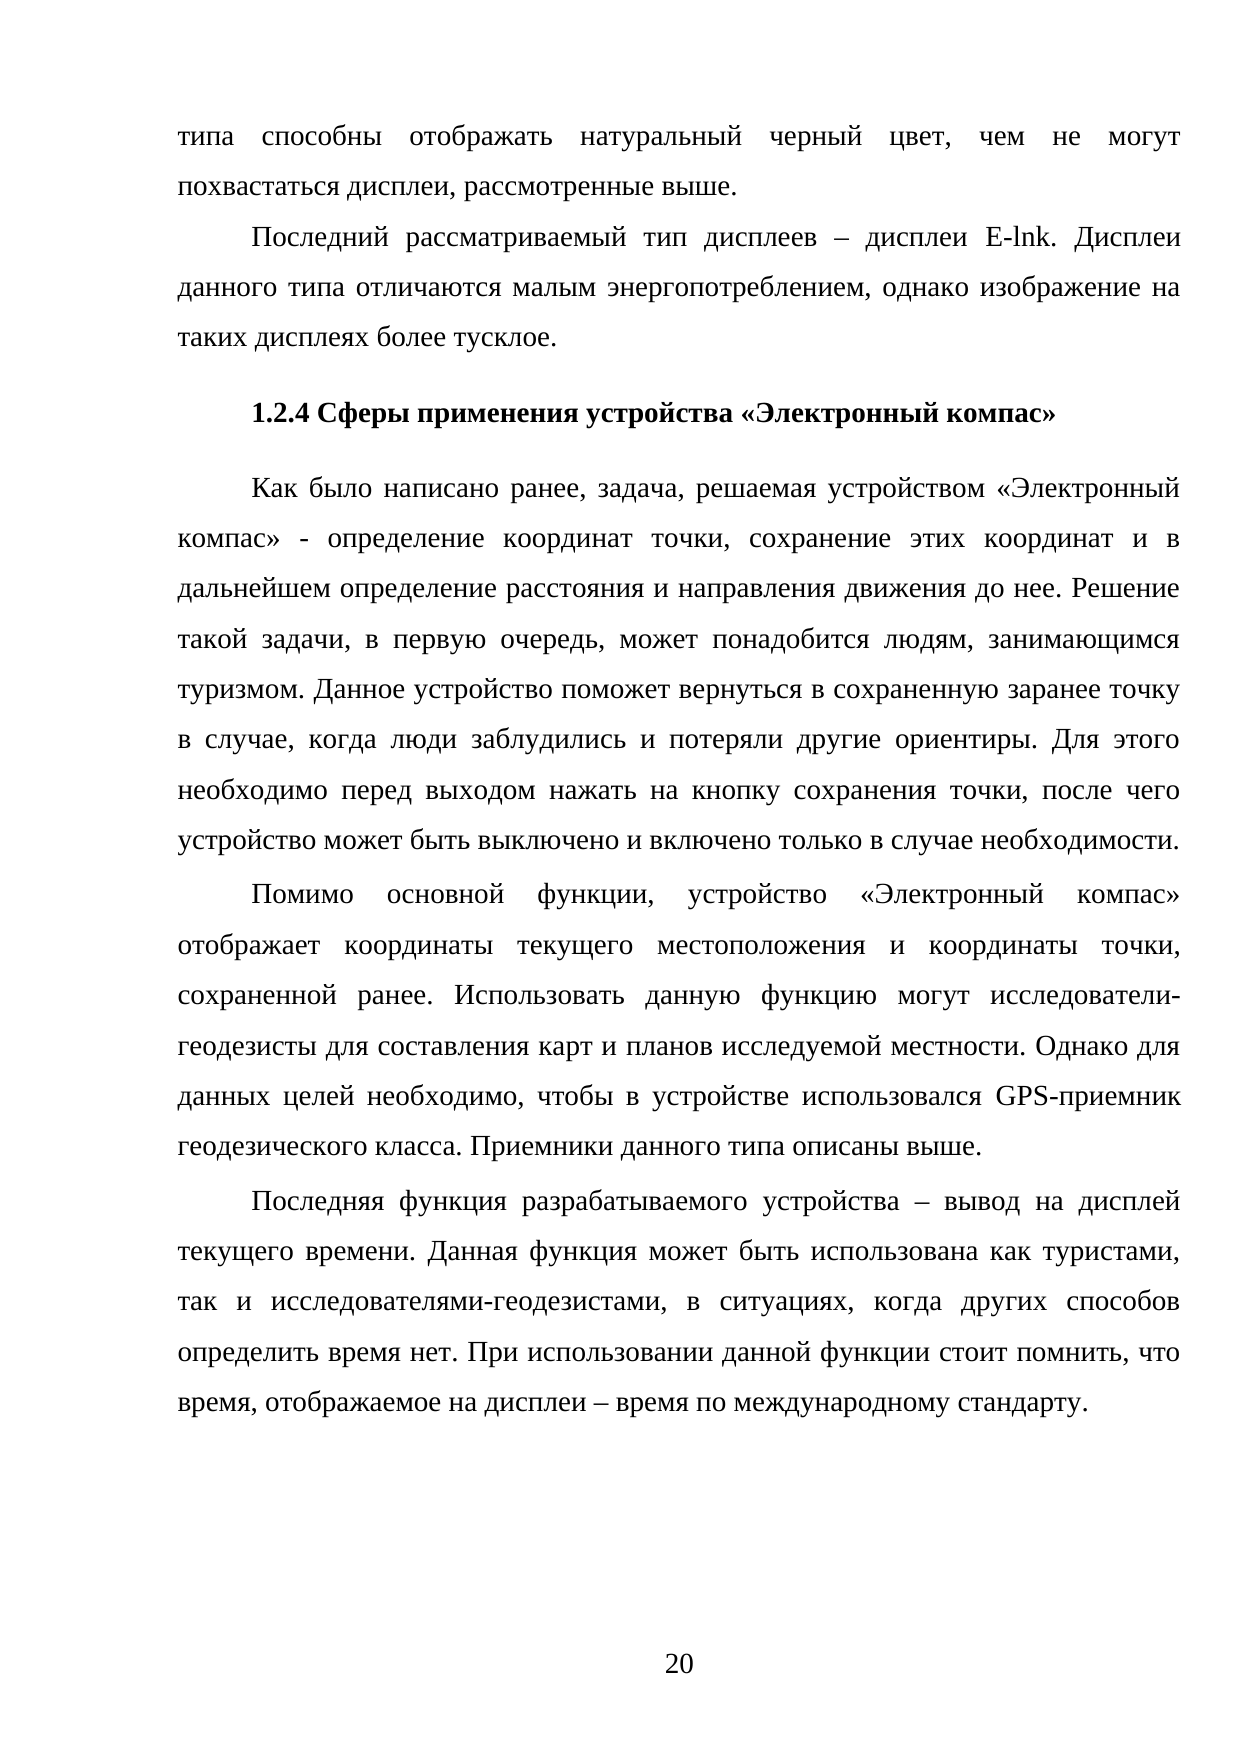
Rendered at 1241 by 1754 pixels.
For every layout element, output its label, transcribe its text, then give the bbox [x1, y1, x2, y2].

text Помимо основной функции, устройство «Электронный компас» отображает координаты текущего местоположения и координаты точки, сохраненной ранее. Использовать данную функцию могут исследователи-геодезисты для составления карт и планов исследуемой местности. Однако для данных целей необходимо, чтобы в устройстве использовался GPS-приемник геодезического класса. Приемники данного типа описаны выше. [177, 877, 1181, 1162]
text Последний рассматриваемый тип дисплеев – дисплеи E-lnk. Дисплеи данного типа отличаются малым энергопотреблением, однако изображение на таких дисплеях более тусклое. [177, 219, 1181, 269]
text Последняя функция разрабатываемого устройства – вывод на дисплей текущего времени. Данная функция может быть использована как туристами, так и исследователями-геодезистами, в ситуациях, когда других способов определить время нет. При использовании данной функции стоит помнить, что время, отображаемое на дисплеи – время по международному стандарту. [177, 1183, 1181, 1417]
text Последний рассматриваемый тип дисплеев – дисплеи E-lnk. Дисплеи данного типа отличаются малым энергопотреблением, однако изображение на таких дисплеях более тусклое. [177, 303, 1181, 353]
text Как было написано ранее, задача, решаемая устройством «Электронный компас» - определение координат точки, сохранение этих координат и в дальнейшем определение расстояния и направления движения до нее. Решение такой задачи, в первую очередь, может понадобится людям, занимающимся туризмом. Данное устройство поможет вернуться в сохраненную заранее точку в случае, когда люди заблудились и потеряли другие ориентиры. Для этого необходимо перед выходом нажать на кнопку сохранения точки, после чего устройство может быть выключено и включено только в случае необходимости. [177, 470, 1181, 856]
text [177, 152, 1181, 202]
subtitle 1.2.4 Сферы применения устройства «Электронный компас» [177, 395, 1181, 428]
